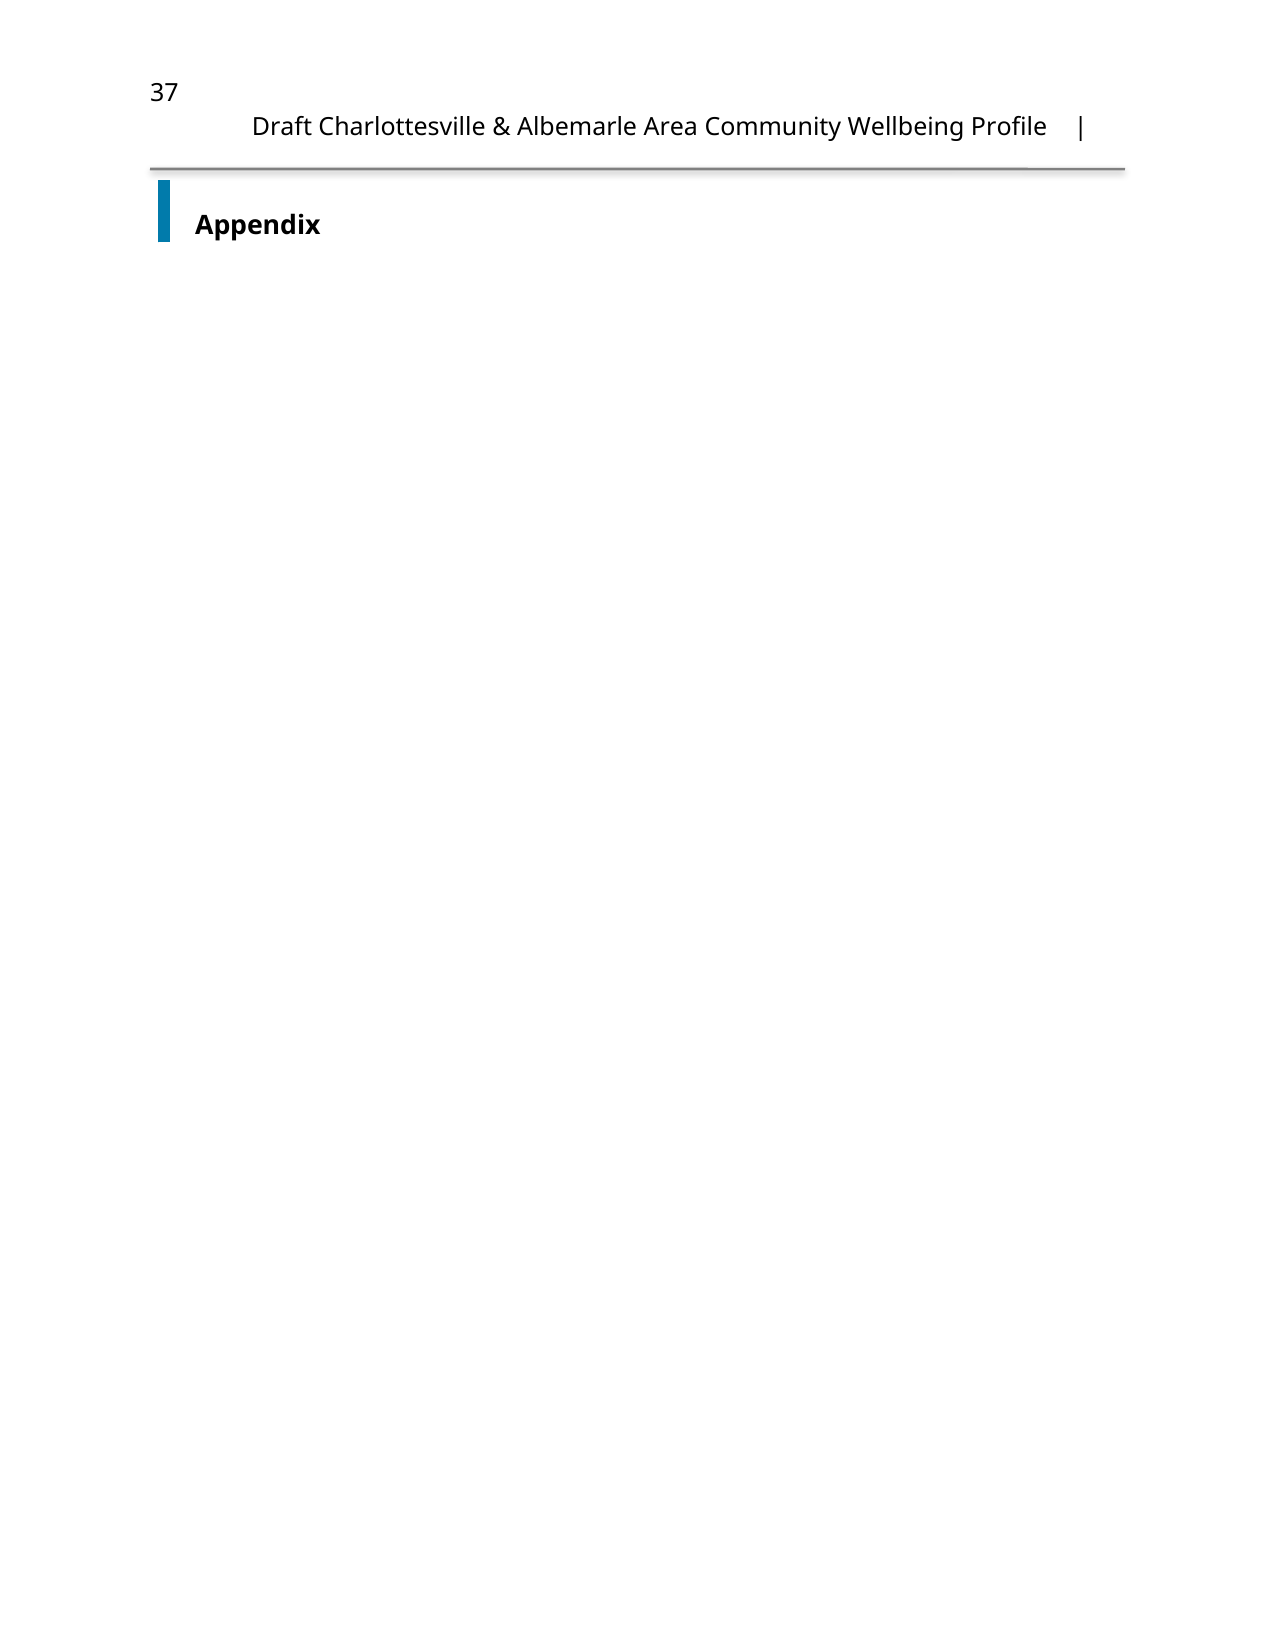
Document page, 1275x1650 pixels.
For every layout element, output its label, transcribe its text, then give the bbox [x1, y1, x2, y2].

subtitle Appendix [170, 180, 1125, 242]
